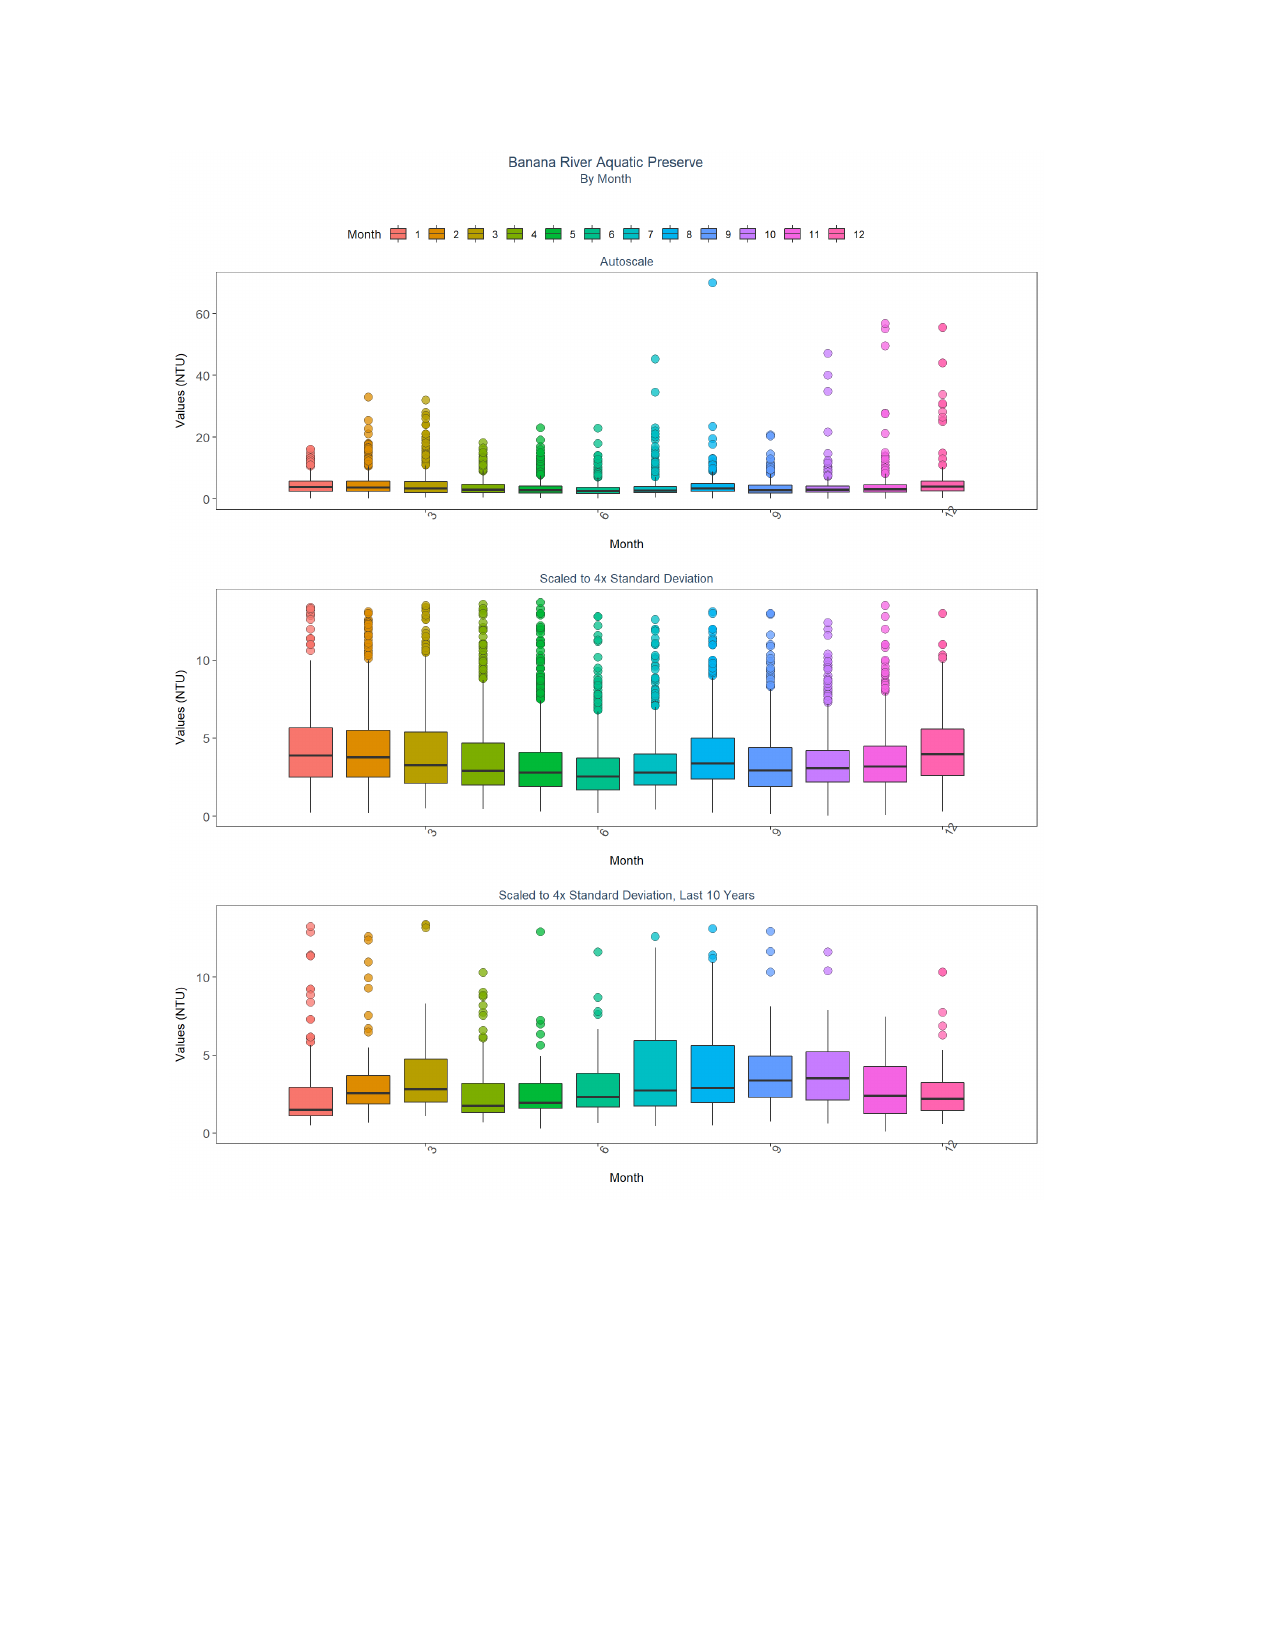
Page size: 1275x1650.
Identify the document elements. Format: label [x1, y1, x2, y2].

picture [168, 150, 1044, 1200]
